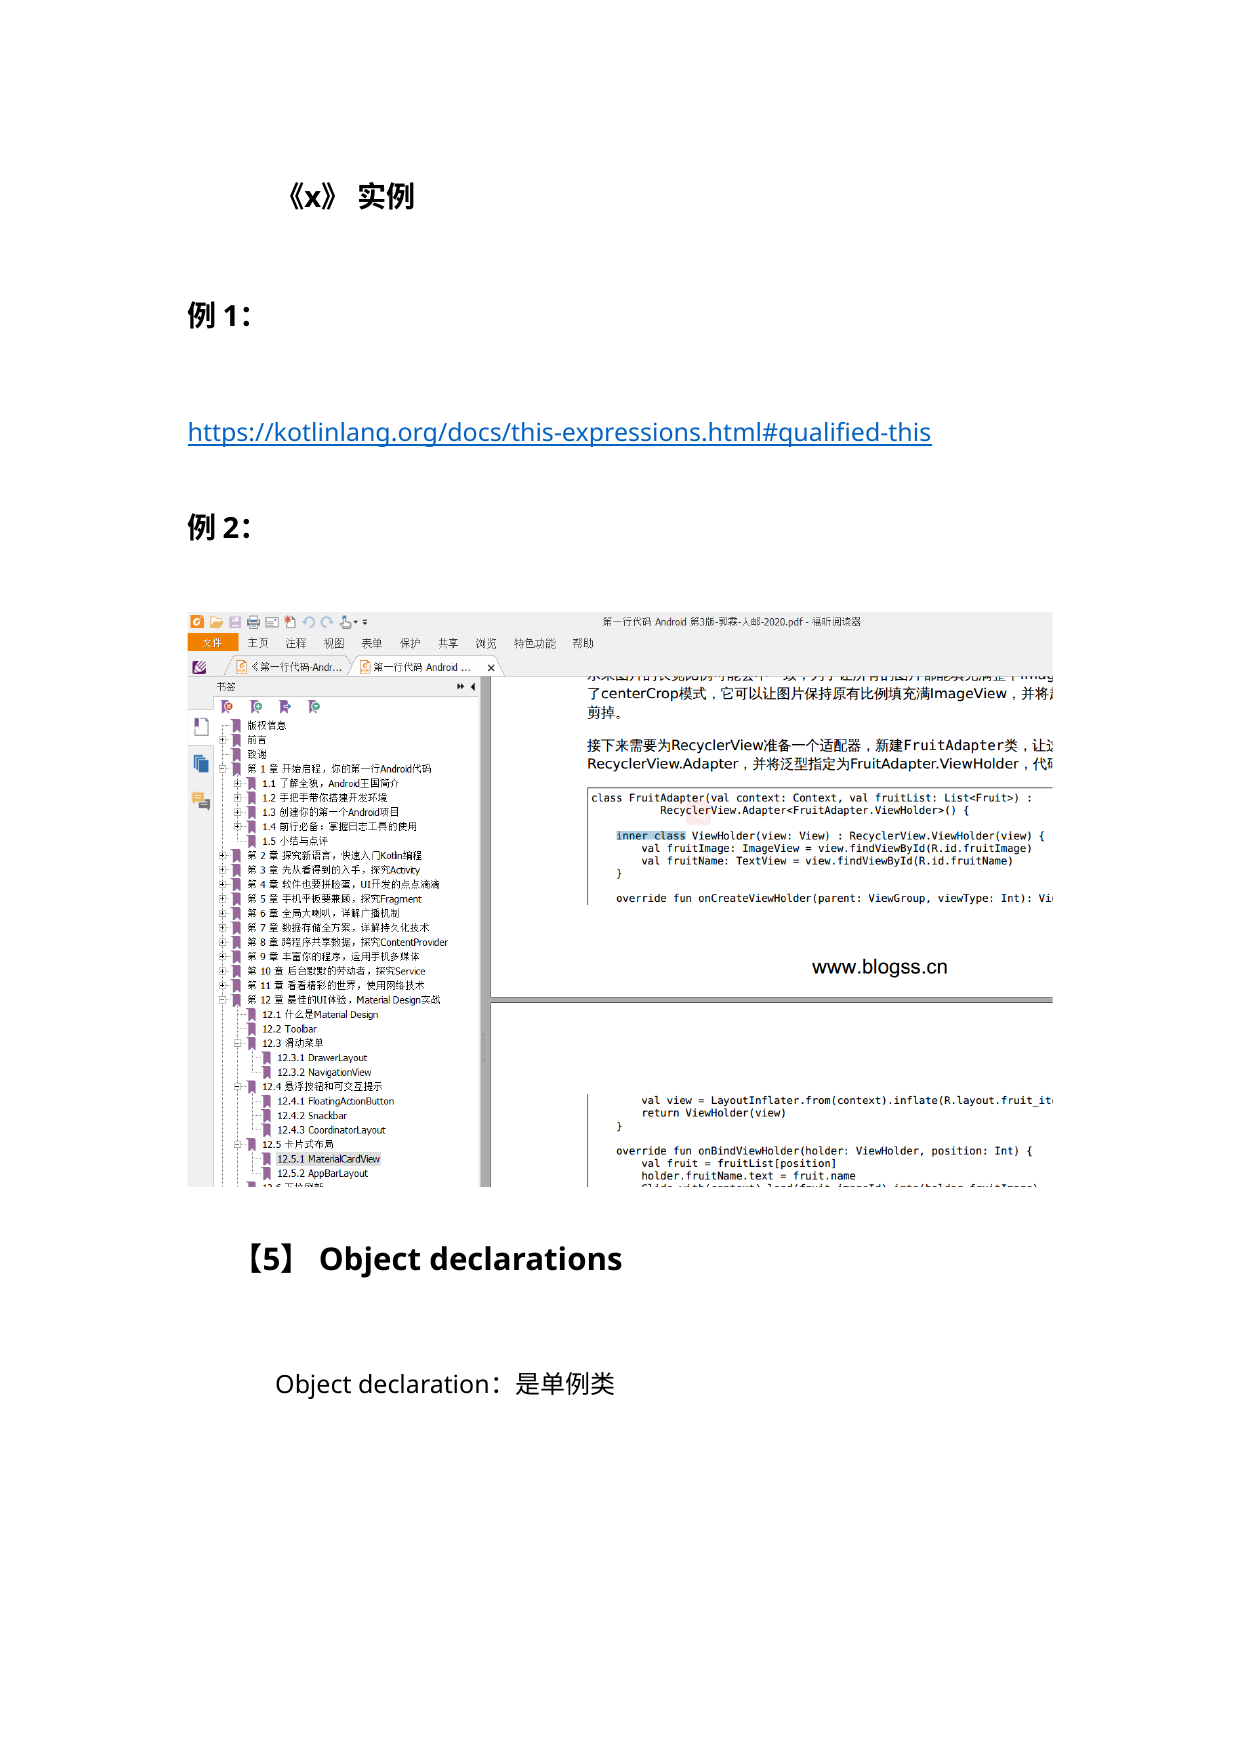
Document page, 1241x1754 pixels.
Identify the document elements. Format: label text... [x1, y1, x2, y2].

text https://kotlinlang.org/docs/this-expressions.html#qualified-this [187, 400, 1053, 465]
text Object declaration：是单例类 [187, 1350, 1053, 1415]
subtitle 《x》 实例 [231, 162, 1053, 227]
subtitle 例1： [187, 281, 1053, 346]
subtitle 例2： [187, 494, 1053, 559]
picture [187, 612, 1053, 1187]
subtitle 【5】 Object declarations [187, 1225, 1053, 1290]
